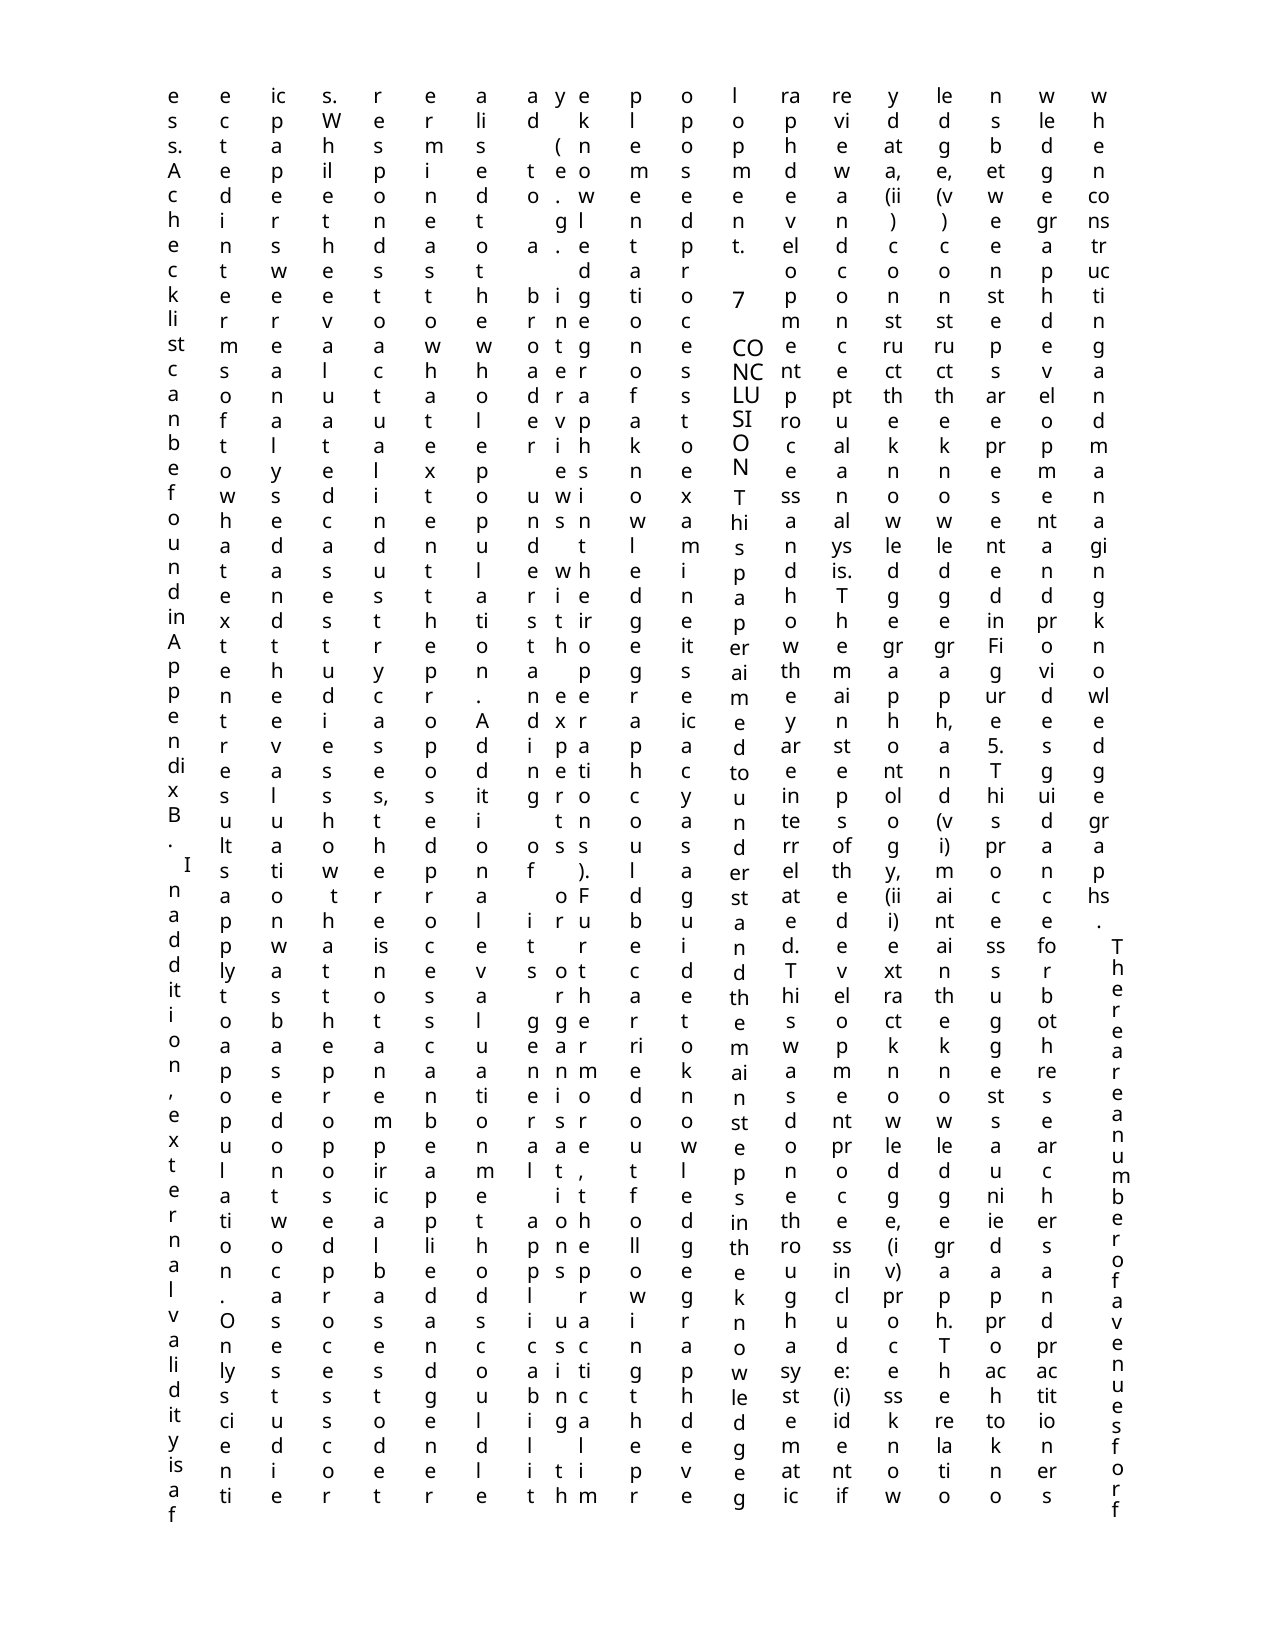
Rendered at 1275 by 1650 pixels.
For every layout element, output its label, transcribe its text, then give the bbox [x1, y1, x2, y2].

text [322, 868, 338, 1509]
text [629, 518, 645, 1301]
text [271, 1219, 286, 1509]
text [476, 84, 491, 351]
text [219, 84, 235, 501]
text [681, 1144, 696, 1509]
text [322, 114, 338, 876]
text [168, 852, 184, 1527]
text 7 CONCLUSION [732, 290, 765, 480]
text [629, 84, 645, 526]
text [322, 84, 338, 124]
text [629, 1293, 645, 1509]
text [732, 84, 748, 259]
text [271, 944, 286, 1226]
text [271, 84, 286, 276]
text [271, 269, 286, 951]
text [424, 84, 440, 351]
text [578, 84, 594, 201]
text There are a number of avenues for future work, including: [1111, 938, 1125, 1521]
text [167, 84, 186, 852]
